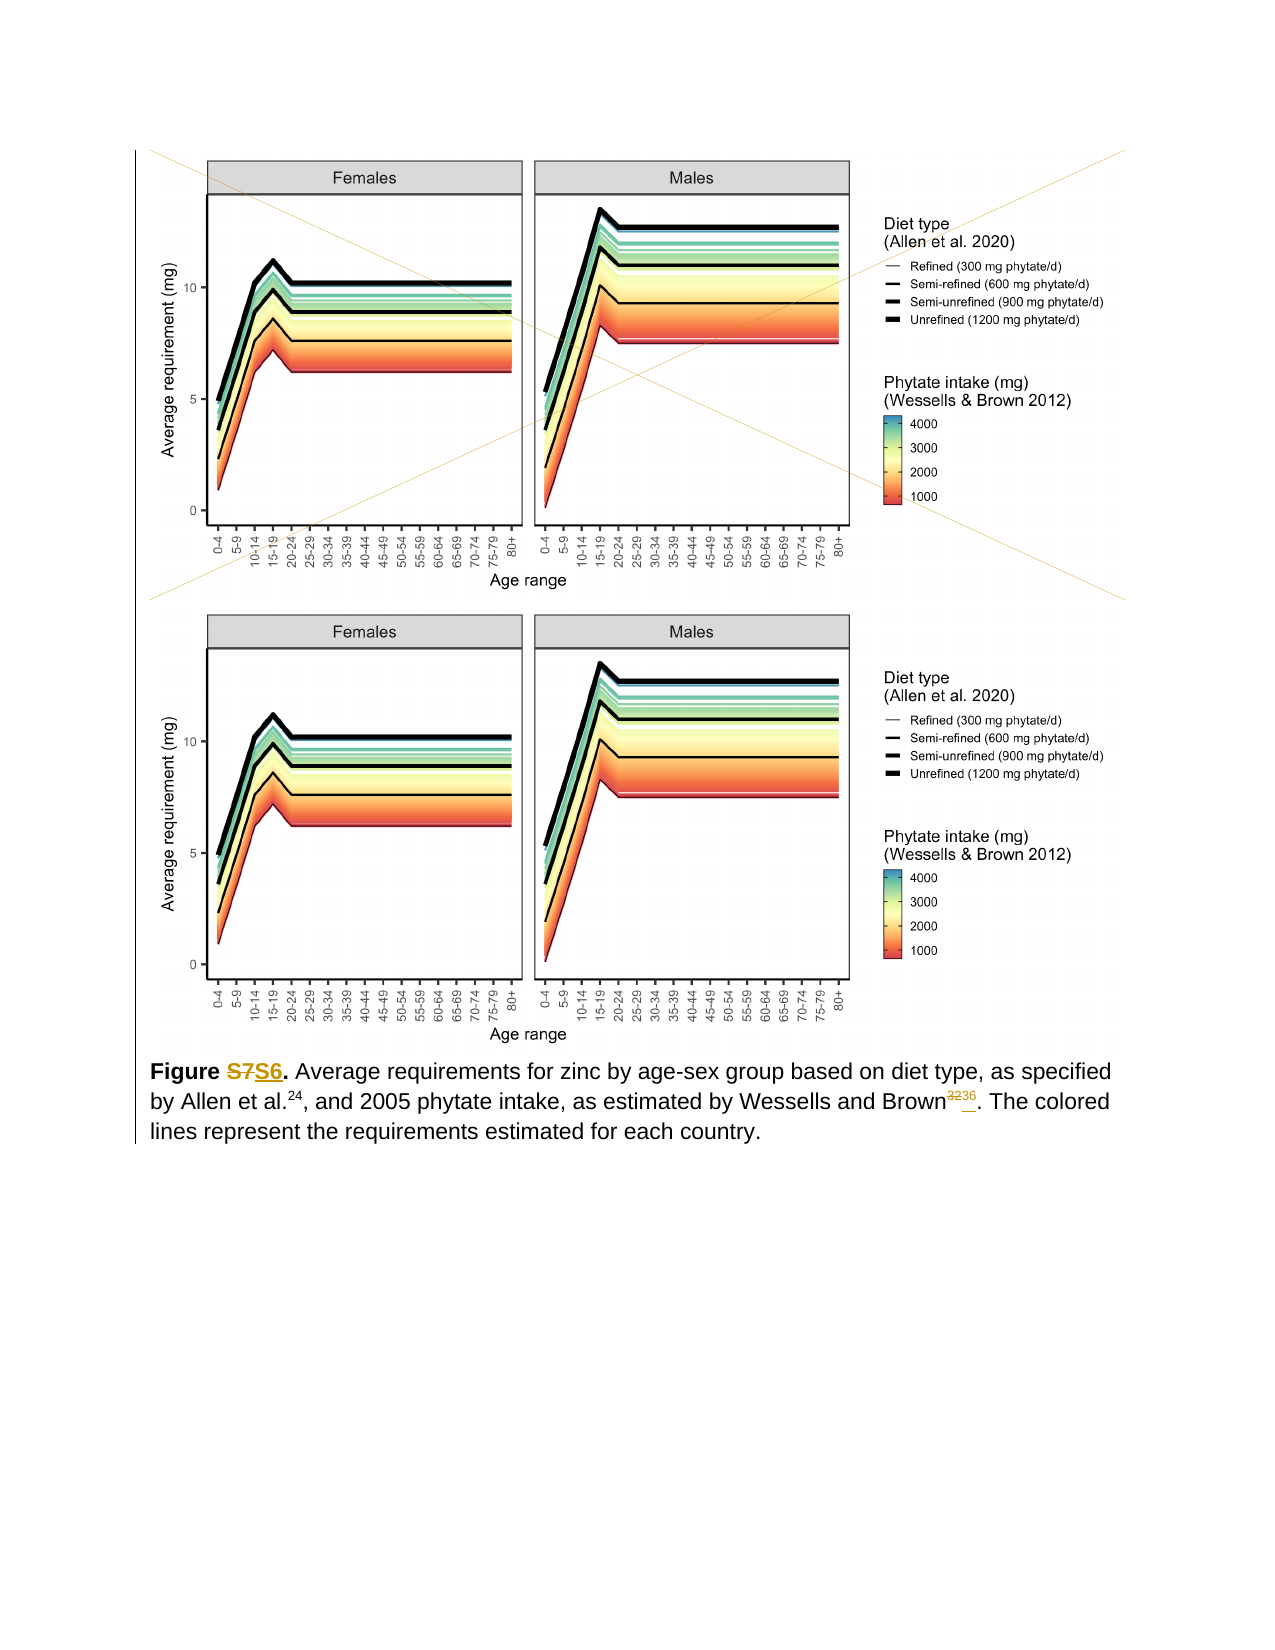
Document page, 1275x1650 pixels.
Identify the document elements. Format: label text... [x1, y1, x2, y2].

picture [153, 376, 1122, 600]
picture [150, 603, 1125, 1054]
picture [153, 150, 1122, 374]
picture [640, 151, 1125, 599]
text Figure . Average requirements for zinc by age-sex group based on diet type, as specified by Allen et al.24, and 2005 phytate intake, as estimated by Wessells and Brown. The colored lines represent the requirements estimated for each country.Figure . Average requirements for iron by age-sex group based on country-specific absorption levels. Countries were assigned an absorption level based on their phytate (Figure ) and animal-source food (ASF) intakes (i.e., sum of unprocessed red meat, processed meat, seafood, and egg intakes) (Figure ). See Figure for a map of absorption levels. [150, 1054, 1125, 1144]
picture [150, 151, 635, 599]
